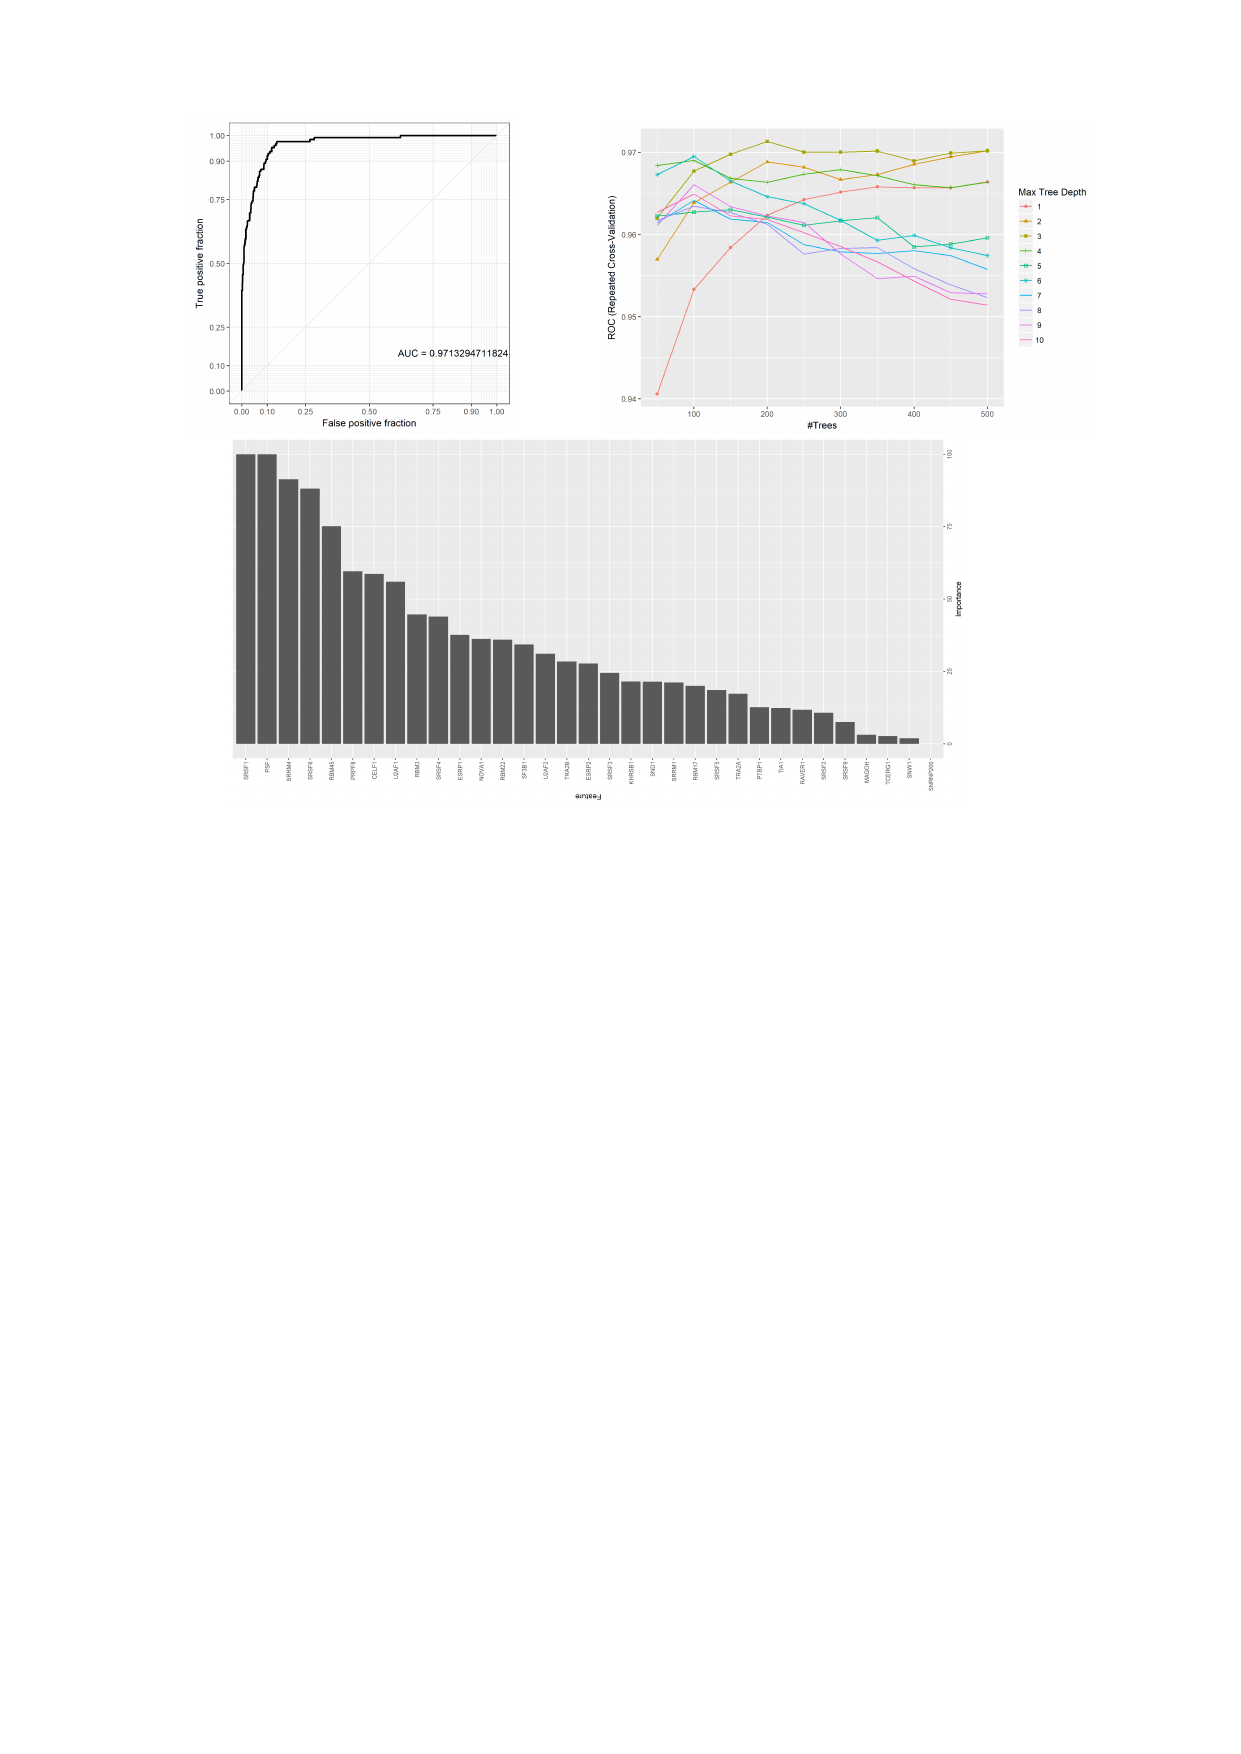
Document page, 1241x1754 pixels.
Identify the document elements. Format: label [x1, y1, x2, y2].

picture [231, 437, 966, 802]
picture [101, 118, 1095, 433]
